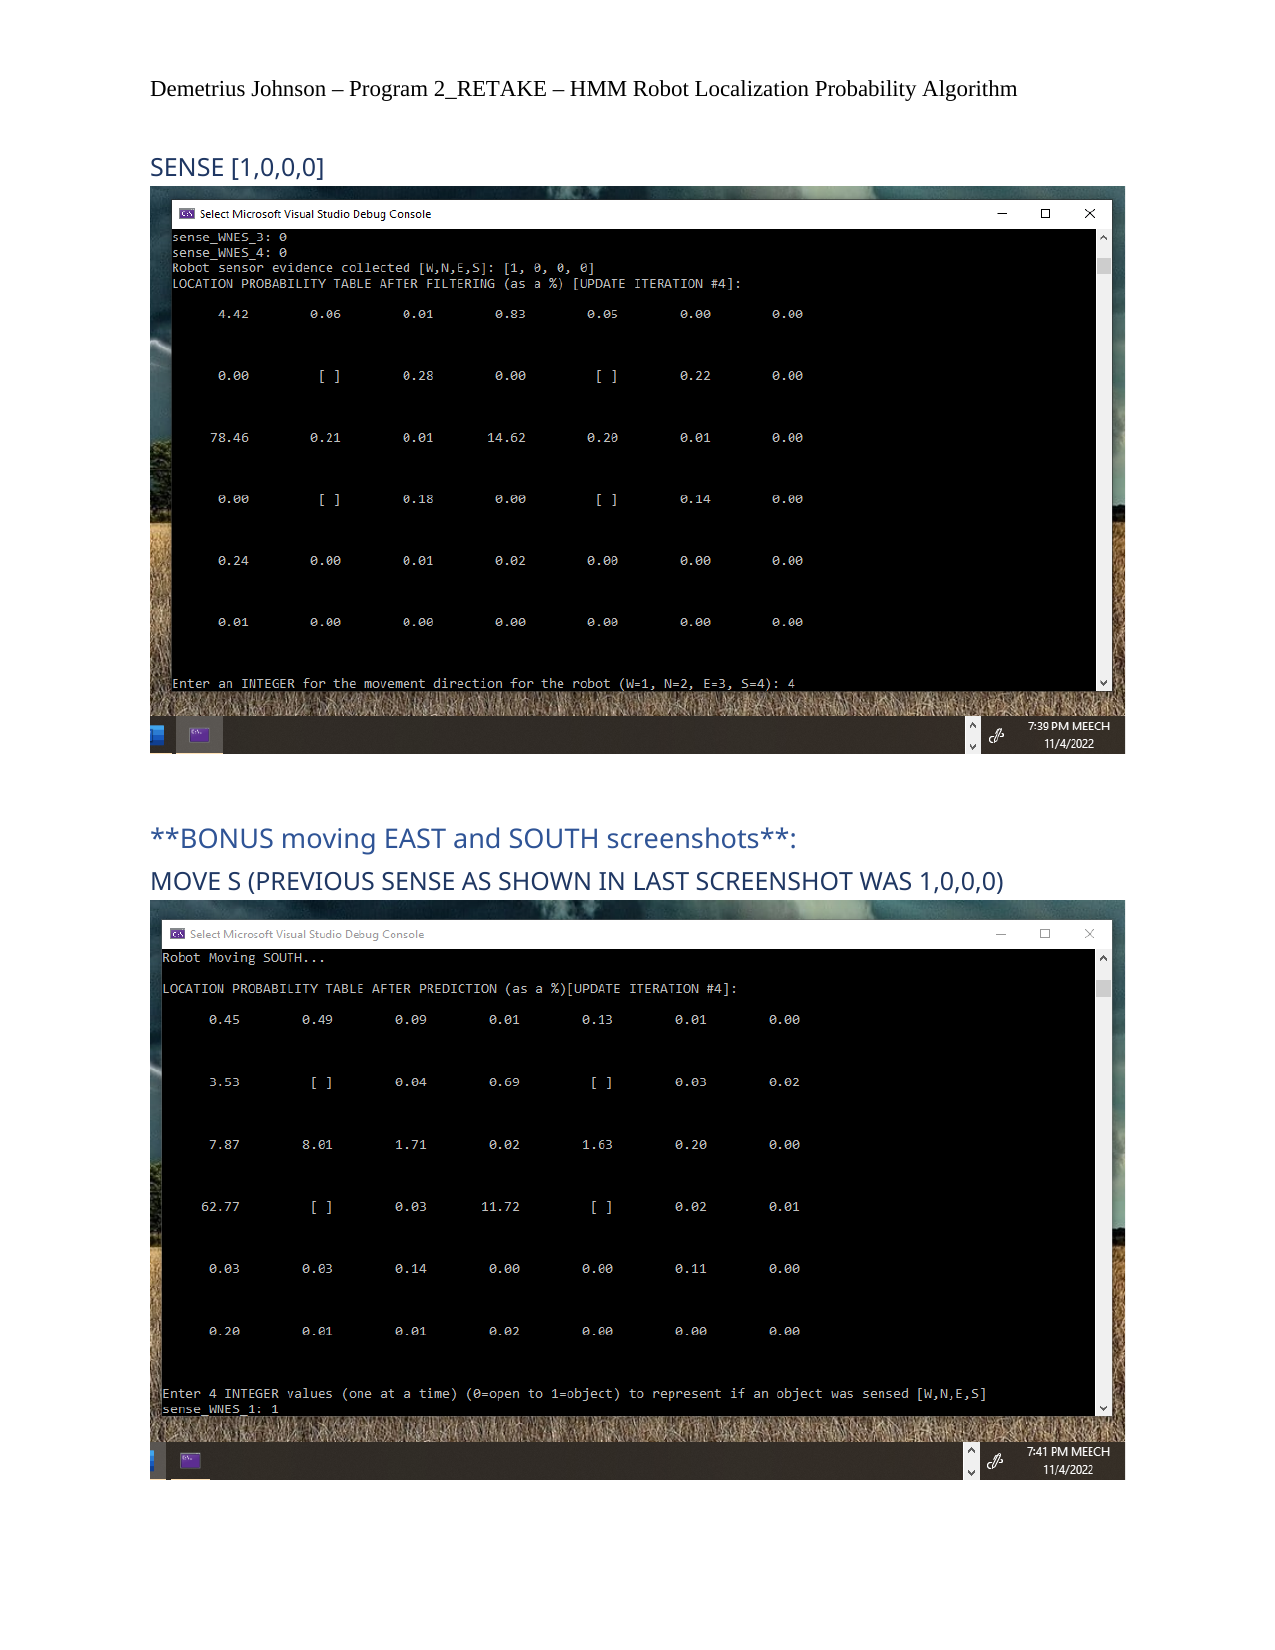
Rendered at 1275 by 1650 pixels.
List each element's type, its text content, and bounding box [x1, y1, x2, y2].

subtitle **BONUS moving EAST and SOUTH screenshots**: [150, 820, 1125, 857]
subtitle MOVE S (PREVIOUS SENSE AS SHOWN IN LAST SCREENSHOT WAS 1,0,0,0) [150, 864, 1125, 898]
picture [150, 186, 1125, 754]
picture [150, 900, 1125, 1480]
subtitle SENSE [1,0,0,0] [150, 150, 1125, 184]
